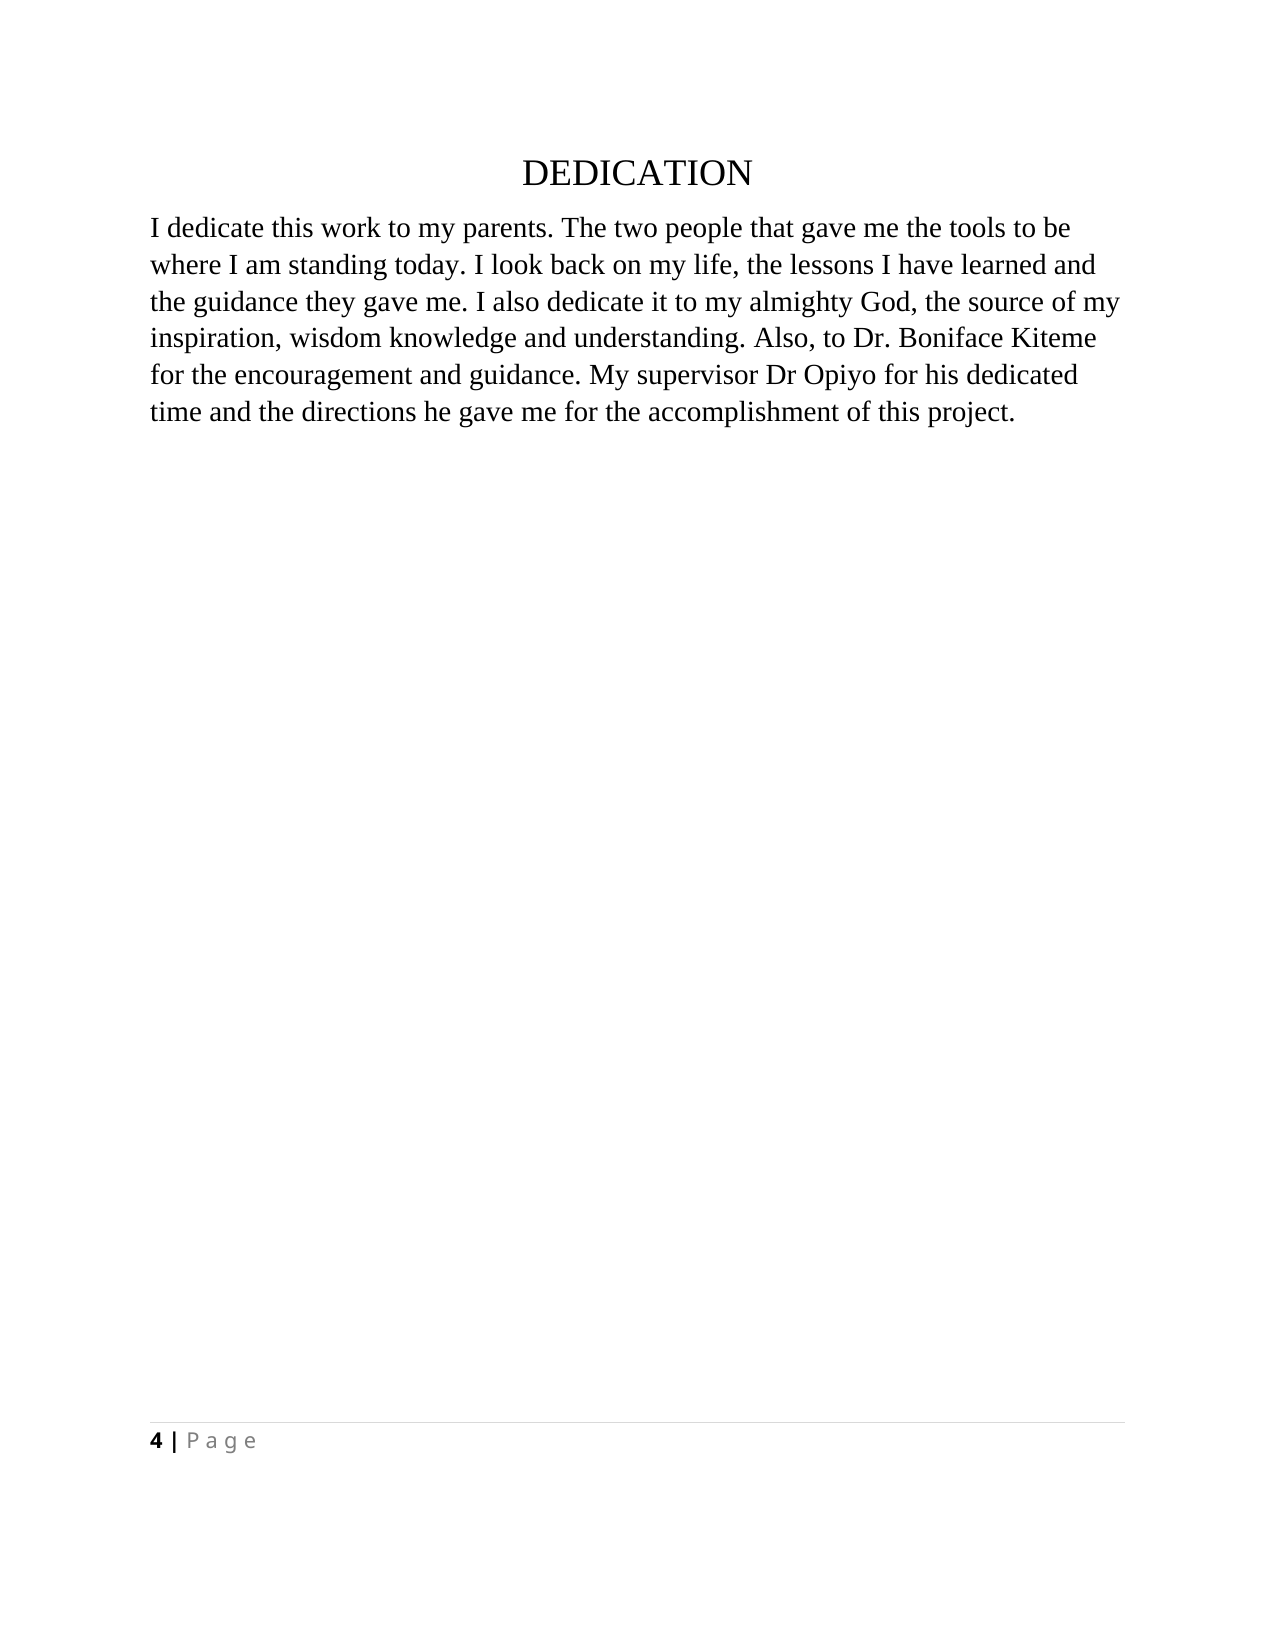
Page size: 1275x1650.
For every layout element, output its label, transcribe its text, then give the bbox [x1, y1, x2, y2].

text I dedicate this work to my parents. The two people that gave me the tools to be where I am standing today. I look back on my life, the lessons I have learned and the guidance they gave me. I also dedicate it to my almighty God, the source of my inspiration, wisdom knowledge and understanding. Also, to Dr. Boniface Kiteme for the encouragement and guidance. My supervisor Dr Opiyo for his dedicated time and the directions he gave me for the accomplishment of this project. [150, 210, 1125, 428]
text DEDICATION [150, 150, 1125, 193]
